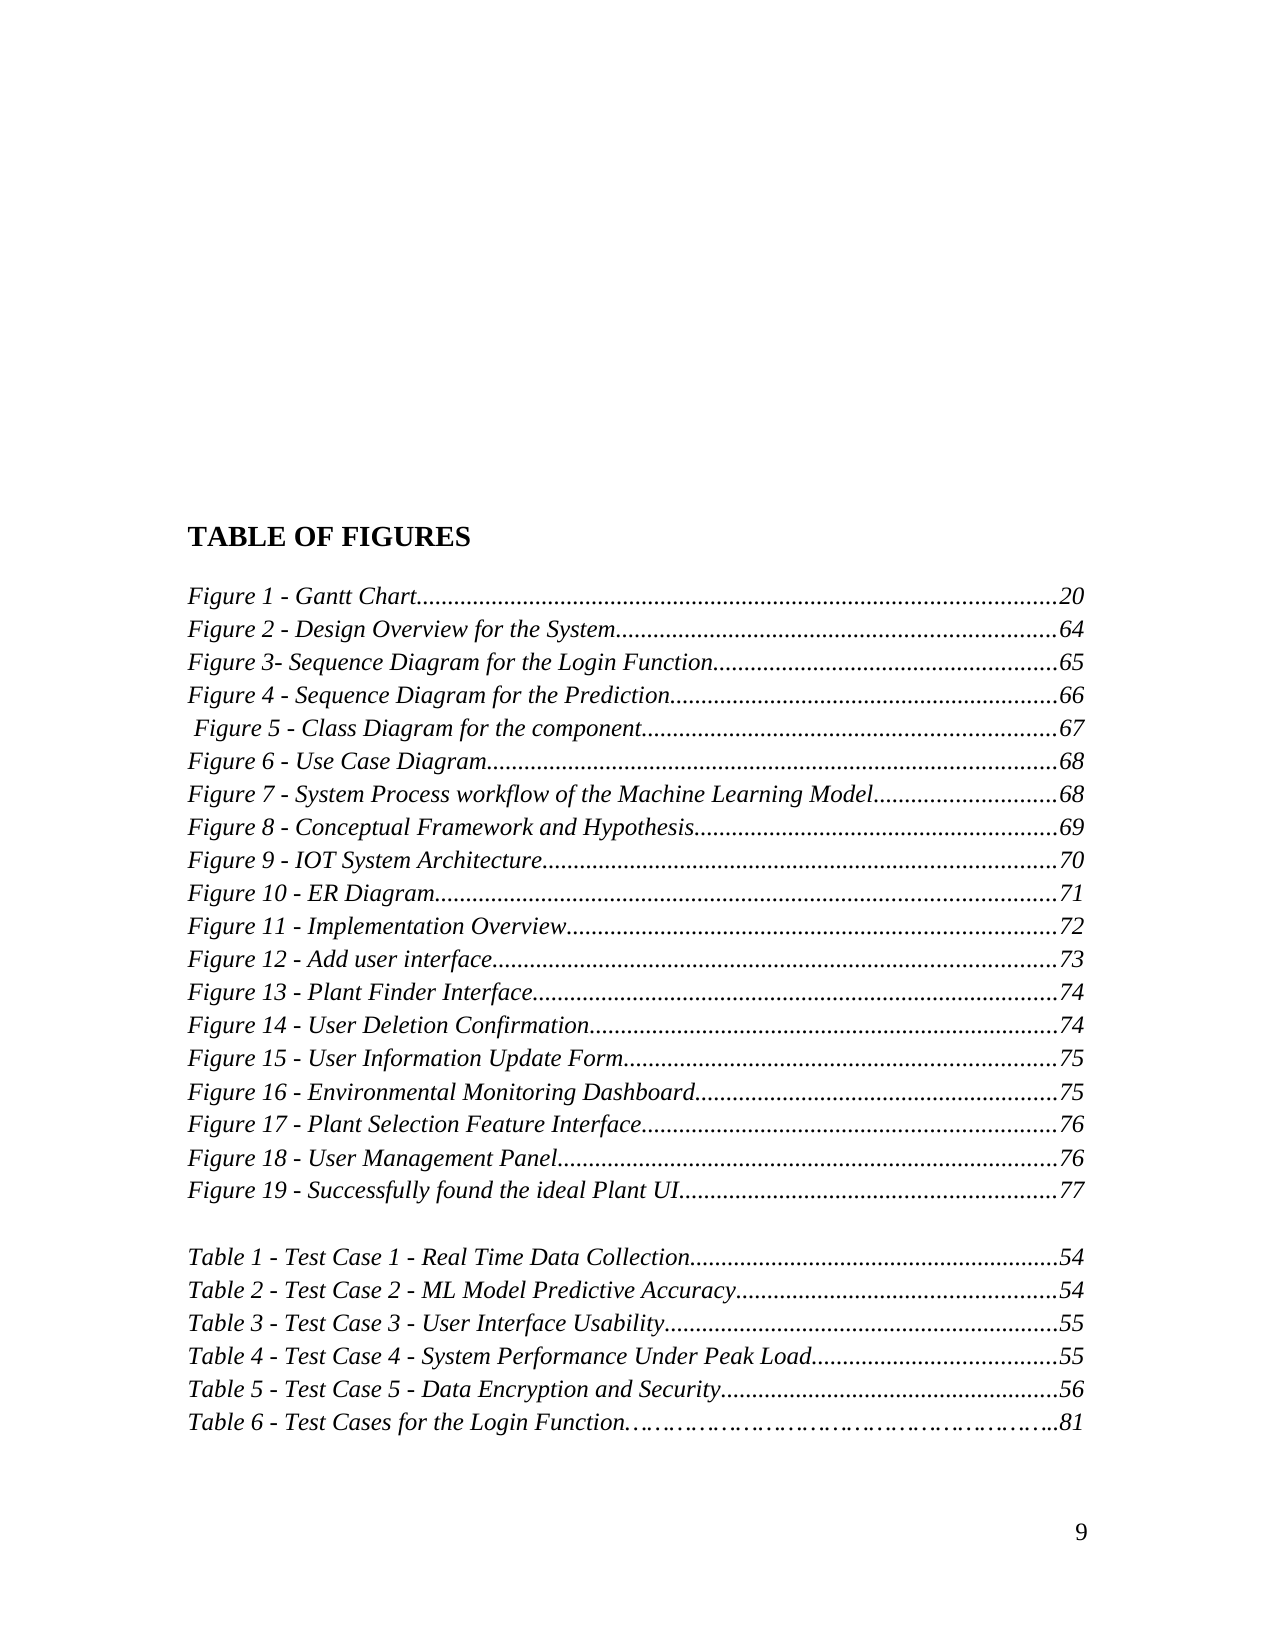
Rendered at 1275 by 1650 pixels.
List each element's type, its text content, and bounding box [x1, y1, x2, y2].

text TABLE OF FIGURES [187, 519, 1087, 552]
text Figure 12 - Add user interface 73 [187, 944, 1087, 973]
text Figure 11 - Implementation Overview 72 [187, 911, 1087, 940]
text Figure 9 - IOT System Architecture 70 [187, 845, 1087, 874]
text Figure 13 - Plant Finder Interface 74 [187, 977, 1087, 1006]
text Figure 2 - Design Overview for the System 64 [187, 614, 1087, 643]
text Table 5 - Test Case 5 - Data Encryption and Security 56 [187, 1374, 1087, 1402]
text Figure 8 - Conceptual Framework and Hypothesis 69 [187, 812, 1087, 841]
text Figure 15 - User Information Update Form 75 [187, 1043, 1087, 1072]
text Figure 7 - System Process workflow of the Machine Learning Model 68 [187, 779, 1087, 808]
text Figure 14 - User Deletion Confirmation 74 [187, 1011, 1087, 1039]
text Table 6 - Test Cases for the Login Function…………………………………………………..81 [187, 1407, 1087, 1436]
text Figure 10 - ER Diagram 71 [187, 878, 1087, 907]
text Table 1 - Test Case 1 - Real Time Data Collection 54 [187, 1242, 1087, 1270]
text Figure 19 - Successfully found the ideal Plant UI 77 [187, 1176, 1087, 1204]
text Table 4 - Test Case 4 - System Performance Under Peak Load 55 [187, 1341, 1087, 1369]
text Figure 1 - Gantt Chart 20 [187, 581, 1087, 610]
text Figure 5 - Class Diagram for the component 67 [187, 713, 1087, 742]
text Figure 6 - Use Case Diagram 68 [187, 746, 1087, 775]
text Figure 17 - Plant Selection Feature Interface 76 [187, 1109, 1087, 1138]
text Figure 4 - Sequence Diagram for the Prediction 66 [187, 680, 1087, 709]
text Figure 16 - Environmental Monitoring Dashboard 75 [187, 1077, 1087, 1105]
text Table 2 - Test Case 2 - ML Model Predictive Accuracy 54 [187, 1275, 1087, 1303]
text Table 3 - Test Case 3 - User Interface Usability 55 [187, 1308, 1087, 1336]
text Figure 18 - User Management Panel 76 [187, 1143, 1087, 1171]
text Figure 3- Sequence Diagram for the Login Function 65 [187, 647, 1087, 676]
